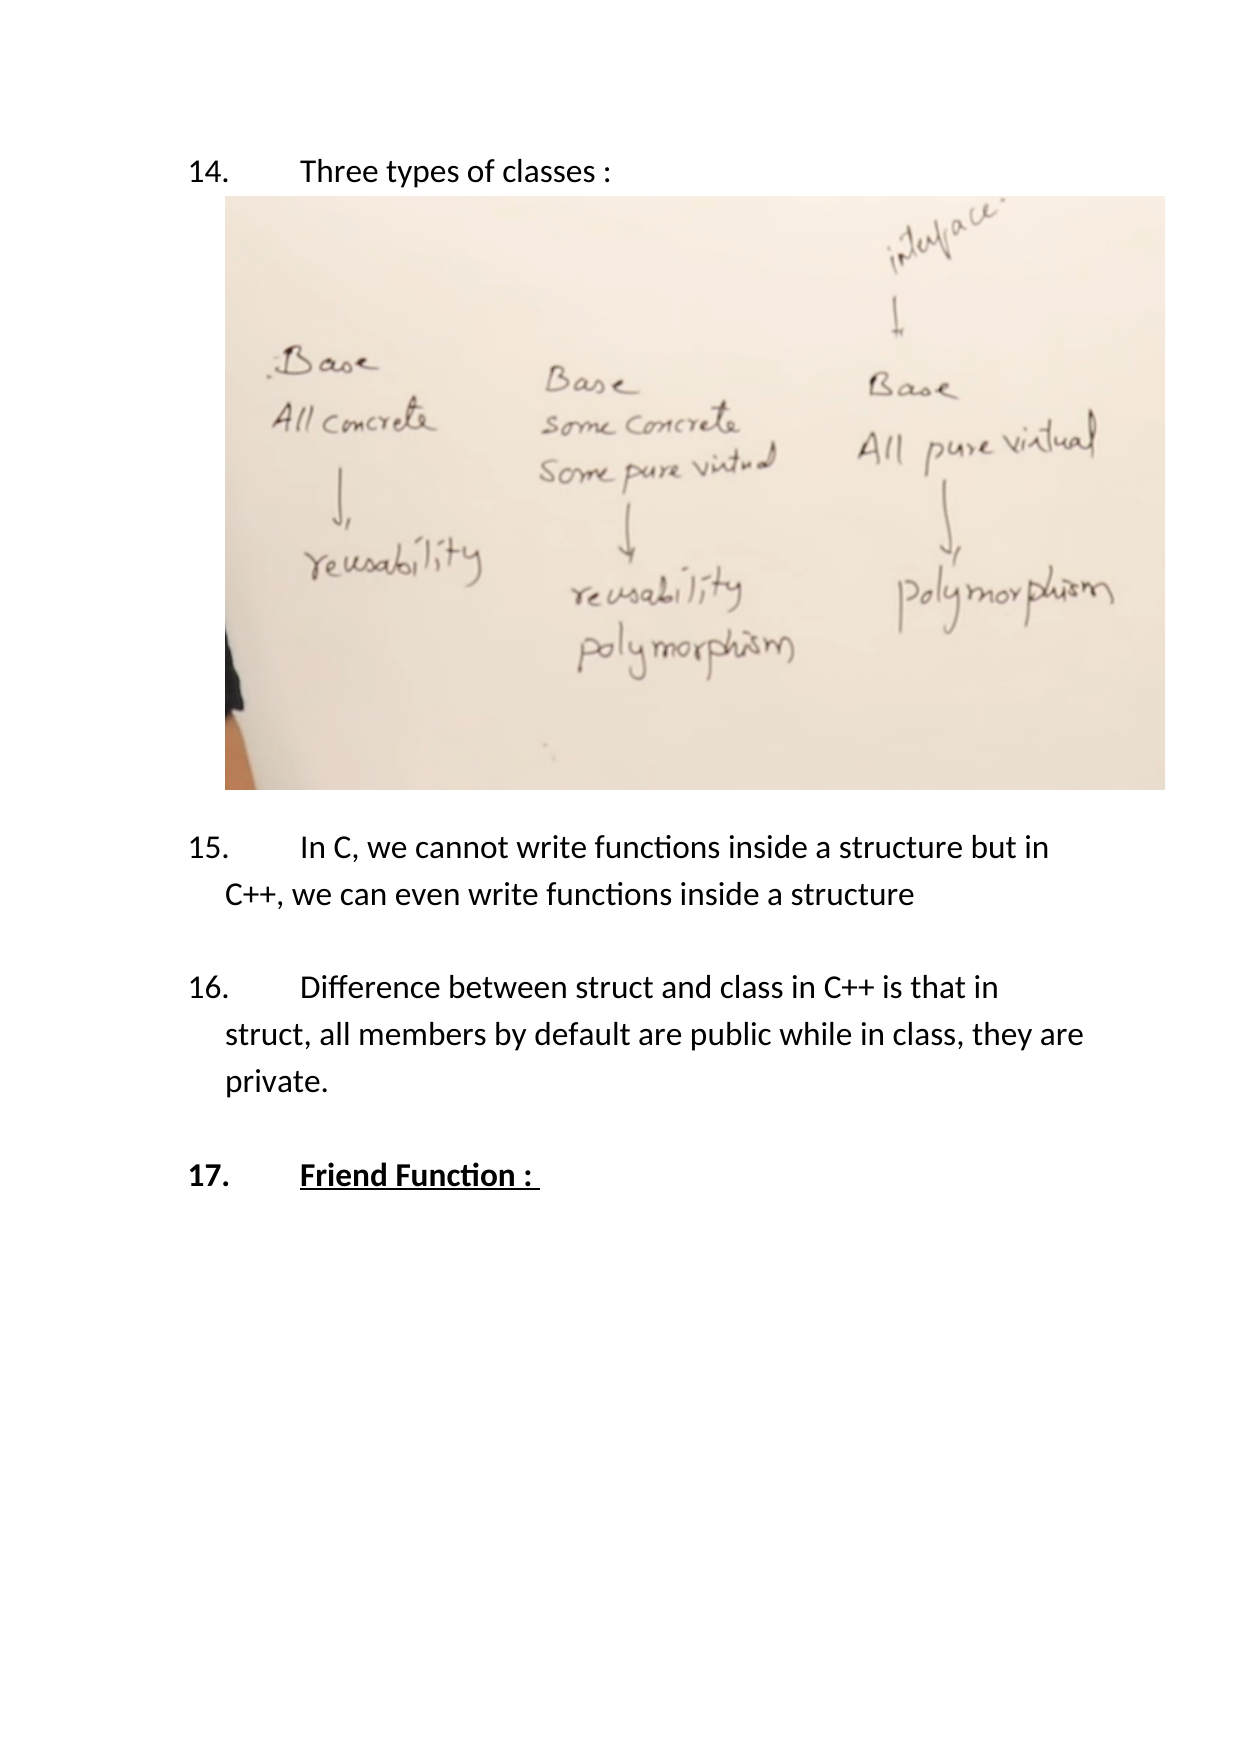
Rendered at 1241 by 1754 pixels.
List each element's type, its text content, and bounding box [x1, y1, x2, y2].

list Friend Function : [187, 1154, 1090, 1194]
list Three types of classes : [187, 150, 1090, 191]
list Difference between struct and class in C++ is that in struct, all members by default are public while in class, they are private. [187, 967, 1090, 1101]
list In C, we cannot write functions inside a structure but in C++, we can even write functions inside a structure [187, 826, 1090, 914]
picture [225, 196, 1166, 790]
